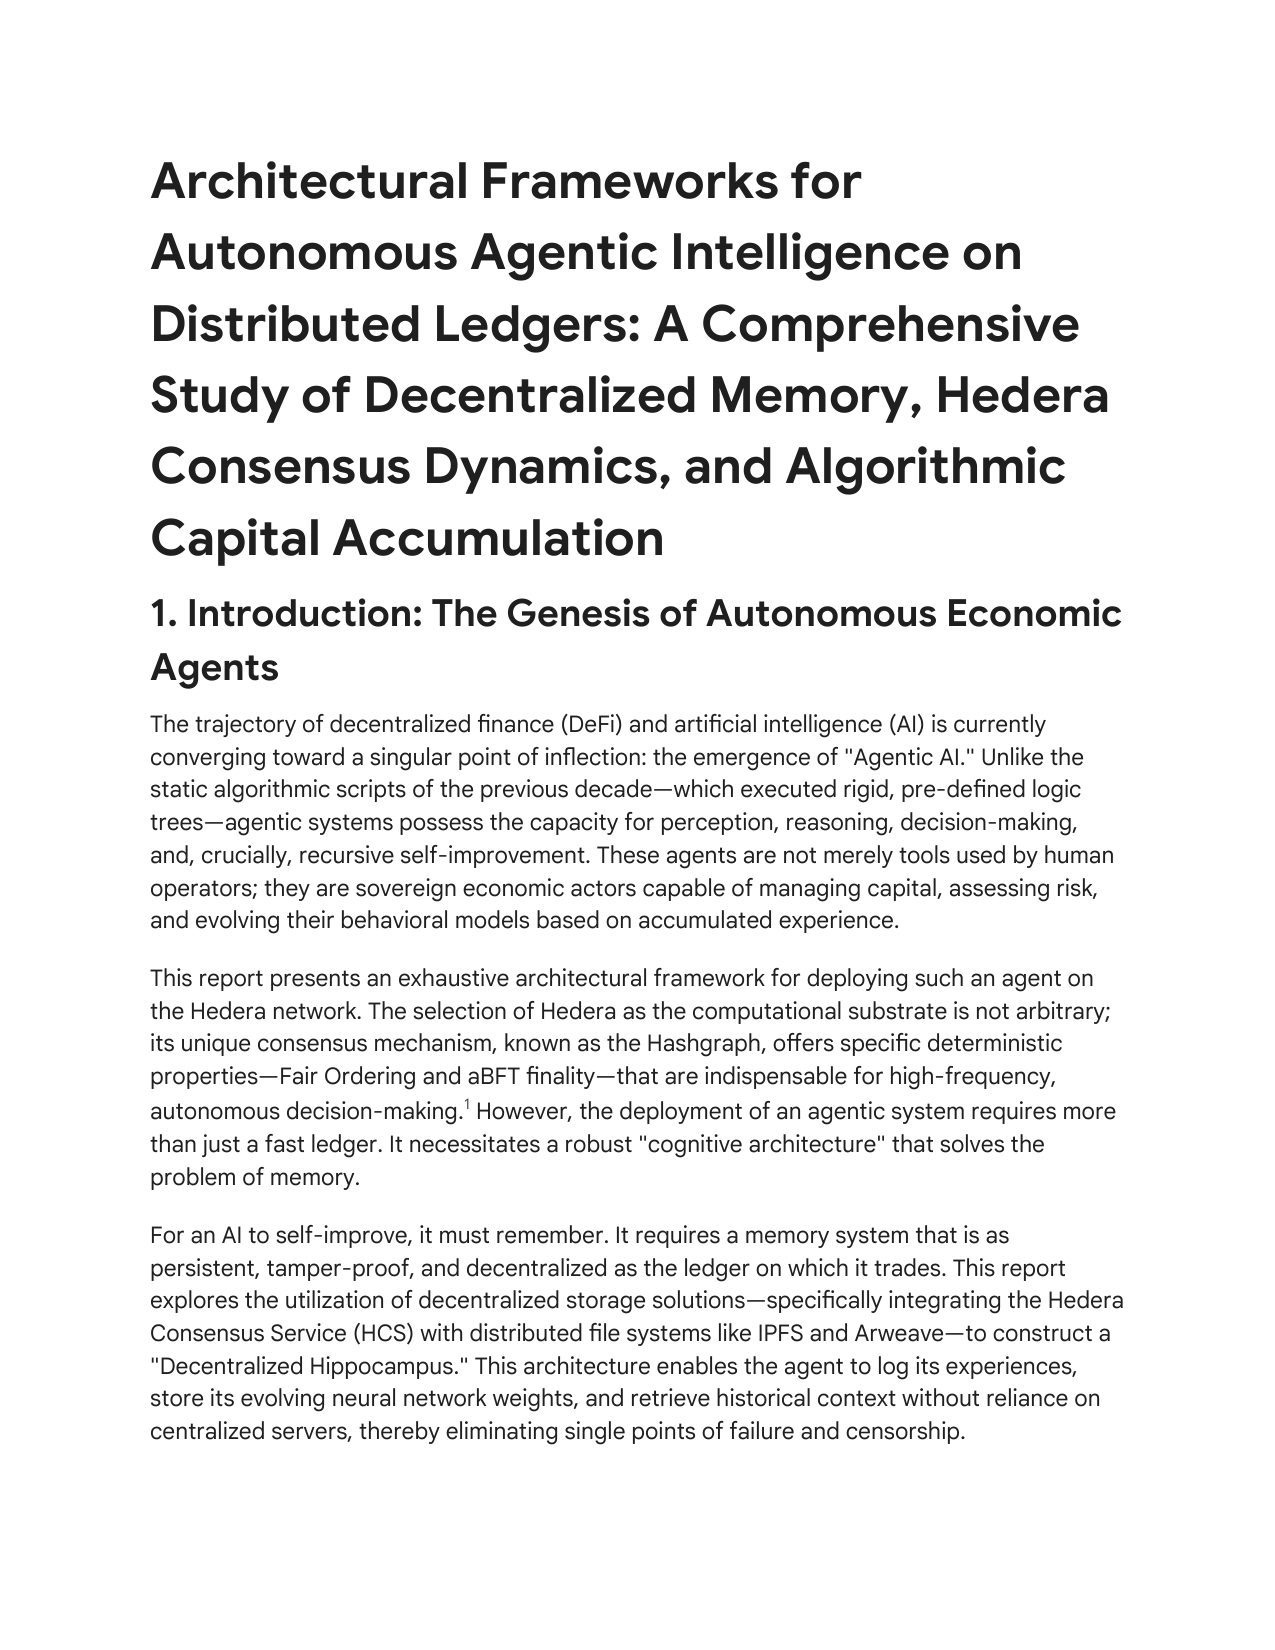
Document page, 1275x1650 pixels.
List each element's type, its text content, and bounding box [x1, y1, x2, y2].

subtitle 1. Introduction: The Genesis of Autonomous Economic Agents [150, 591, 1125, 691]
text For an AI to self-improve, it must remember. It requires a memory system that is as persistent, tamper-proof, and decentralized as the ledger on which it trades. This report explores the utilization of decentralized storage solutions—specifically integrating the Hedera Consensus Service (HCS) with distributed file systems like IPFS and Arweave—to construct a "Decentralized Hippocampus." This architecture enables the agent to log its experiences, store its evolving neural network weights, and retrieve historical context without reliance on centralized servers, thereby eliminating single points of failure and censorship. [150, 1221, 1125, 1446]
subtitle Architectural Frameworks for Autonomous Agentic Intelligence on Distributed Ledgers: A Comprehensive Study of Decentralized Memory, Hedera Consensus Dynamics, and Algorithmic Capital Accumulation [150, 150, 1125, 569]
text The trajectory of decentralized finance (DeFi) and artificial intelligence (AI) is currently converging toward a singular point of inflection: the emergence of "Agentic AI." Unlike the static algorithmic scripts of the previous decade—which executed rigid, pre-defined logic trees—agentic systems possess the capacity for perception, reasoning, decision-making, and, crucially, recursive self-improvement. These agents are not merely tools used by human operators; they are sovereign economic actors capable of managing capital, assessing risk, and evolving their behavioral models based on accumulated experience. [150, 710, 1125, 935]
text This report presents an exhaustive architectural framework for deploying such an agent on the Hedera network. The selection of Hedera as the computational substrate is not arbitrary; its unique consensus mechanism, known as the Hashgraph, offers specific deterministic properties—Fair Ordering and aBFT finality—that are indispensable for high-frequency, autonomous decision-making.1 However, the deployment of an agentic system requires more than just a fast ledger. It necessitates a robust "cognitive architecture" that solves the problem of memory. [150, 964, 1125, 1192]
